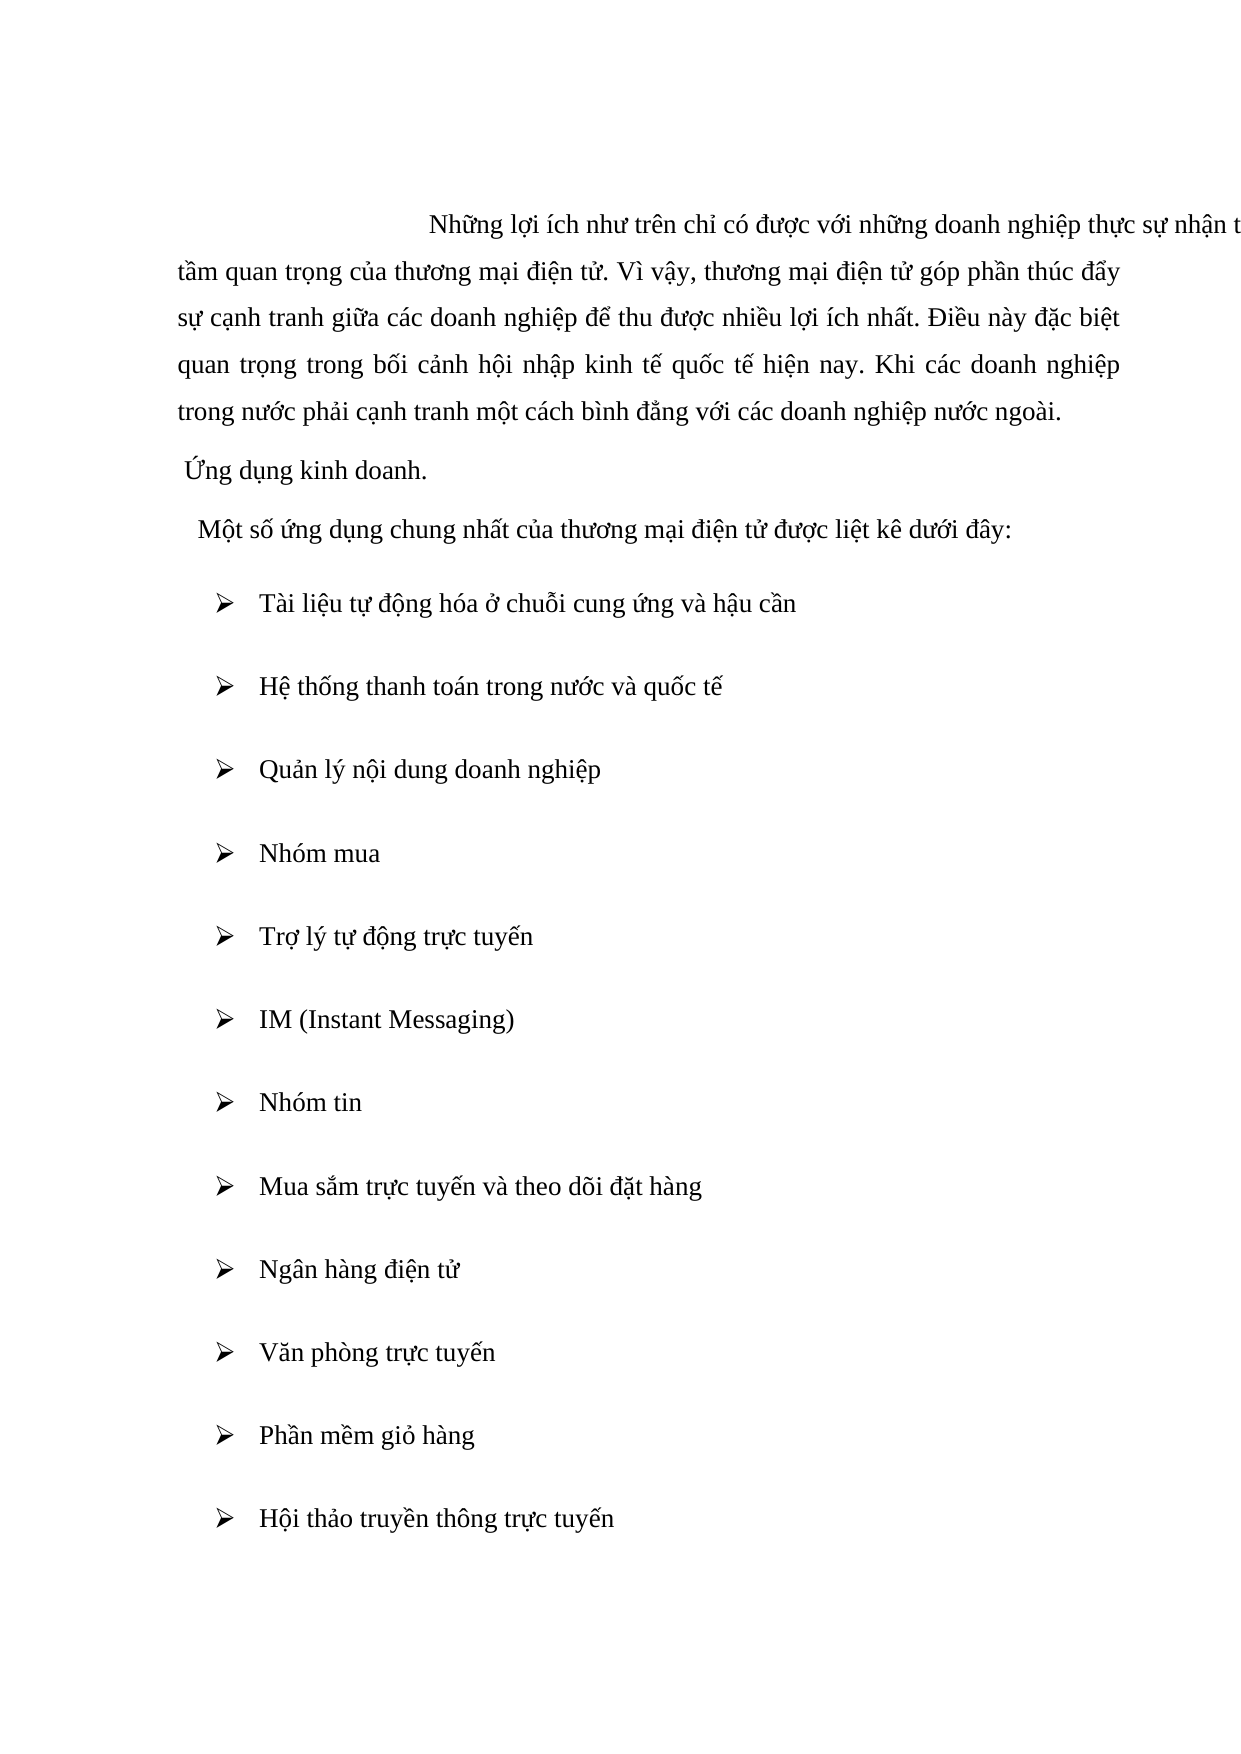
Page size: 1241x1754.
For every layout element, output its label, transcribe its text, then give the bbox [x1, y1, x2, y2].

list Mua sắm trực tuyến và theo dõi đặt hàng [215, 1155, 1122, 1210]
list Phần mềm giỏ hàng [215, 1404, 1122, 1460]
list Hệ thống thanh toán trong nước và quốc tế [215, 656, 1122, 711]
list Nhóm tin [215, 1072, 1122, 1127]
list IM (Instant Messaging) [215, 988, 1122, 1044]
text Một số ứng dụng chung nhất của thương mại điện tử được liệt kê dưới đây: [177, 513, 1122, 544]
list Tài liệu tự động hóa ở chuỗi cung ứng và hậu cần [215, 572, 1122, 628]
list Quản lý nội dung doanh nghiệp [215, 739, 1122, 794]
list Hội thảo truyền thông trực tuyến [215, 1488, 1122, 1543]
list Ngân hàng điện tử [215, 1238, 1122, 1294]
list Văn phòng trực tuyến [215, 1321, 1122, 1377]
list Trợ lý tự động trực tuyến [215, 905, 1122, 961]
text Ứng dụng kinh doanh. [177, 454, 1122, 485]
text Những lợi ích như trên chỉ có được với những doanh nghiệp thực sự nhận thức được tầm quan trọng của thương mại điện tử. Vì vậy, thương mại điện tử góp phần thúc đẩy sự cạnh tranh giữa các doanh nghiệp để thu được nhiều lợi ích nhất. Điều này đặc biệt quan trọng trong bối cảnh hội nhập kinh tế quốc tế hiện nay. Khi các doanh nghiệp trong nước phải cạnh tranh một cách bình đẳng với các doanh nghiệp nước ngoài. [177, 208, 1122, 426]
list Nhóm mua [215, 822, 1122, 877]
